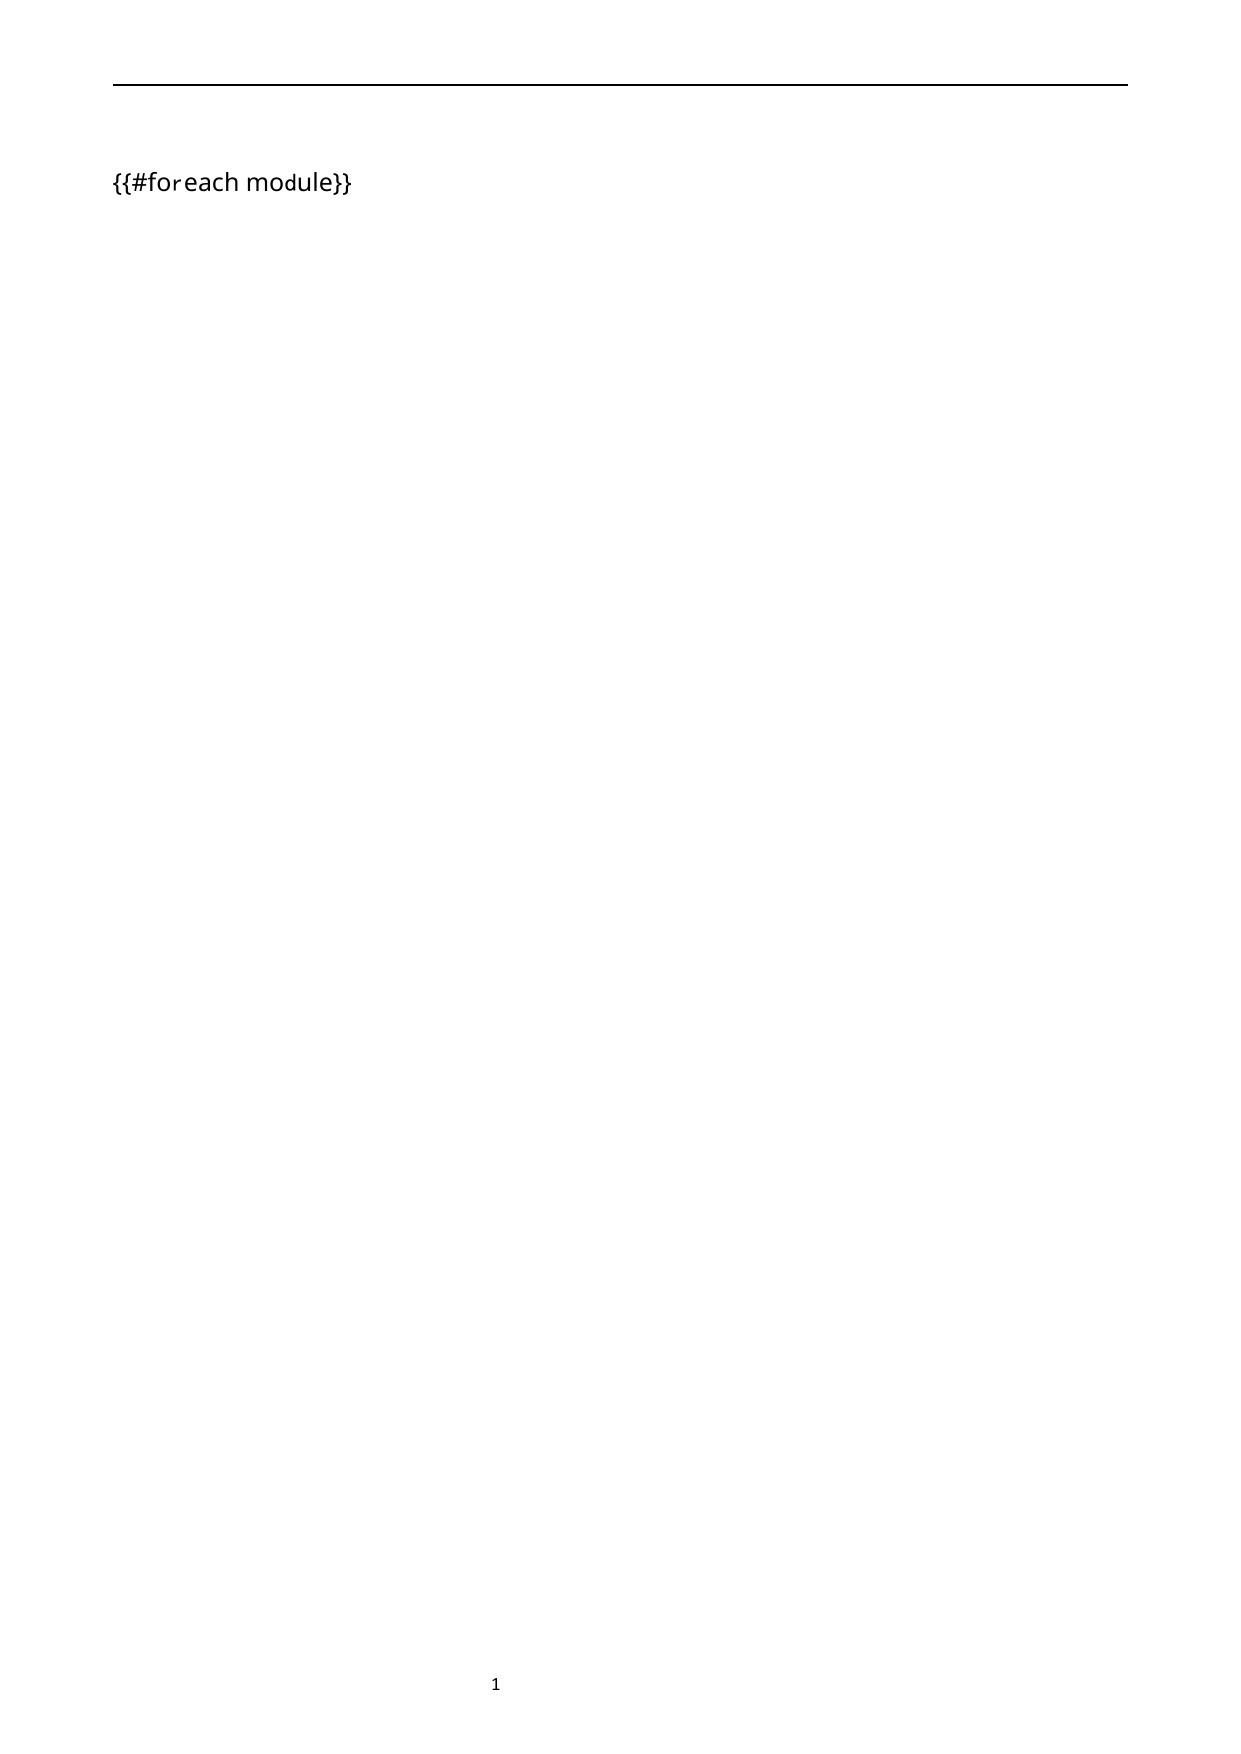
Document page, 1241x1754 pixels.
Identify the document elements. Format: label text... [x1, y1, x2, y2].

text {{#foreach module}} [112, 164, 1128, 198]
